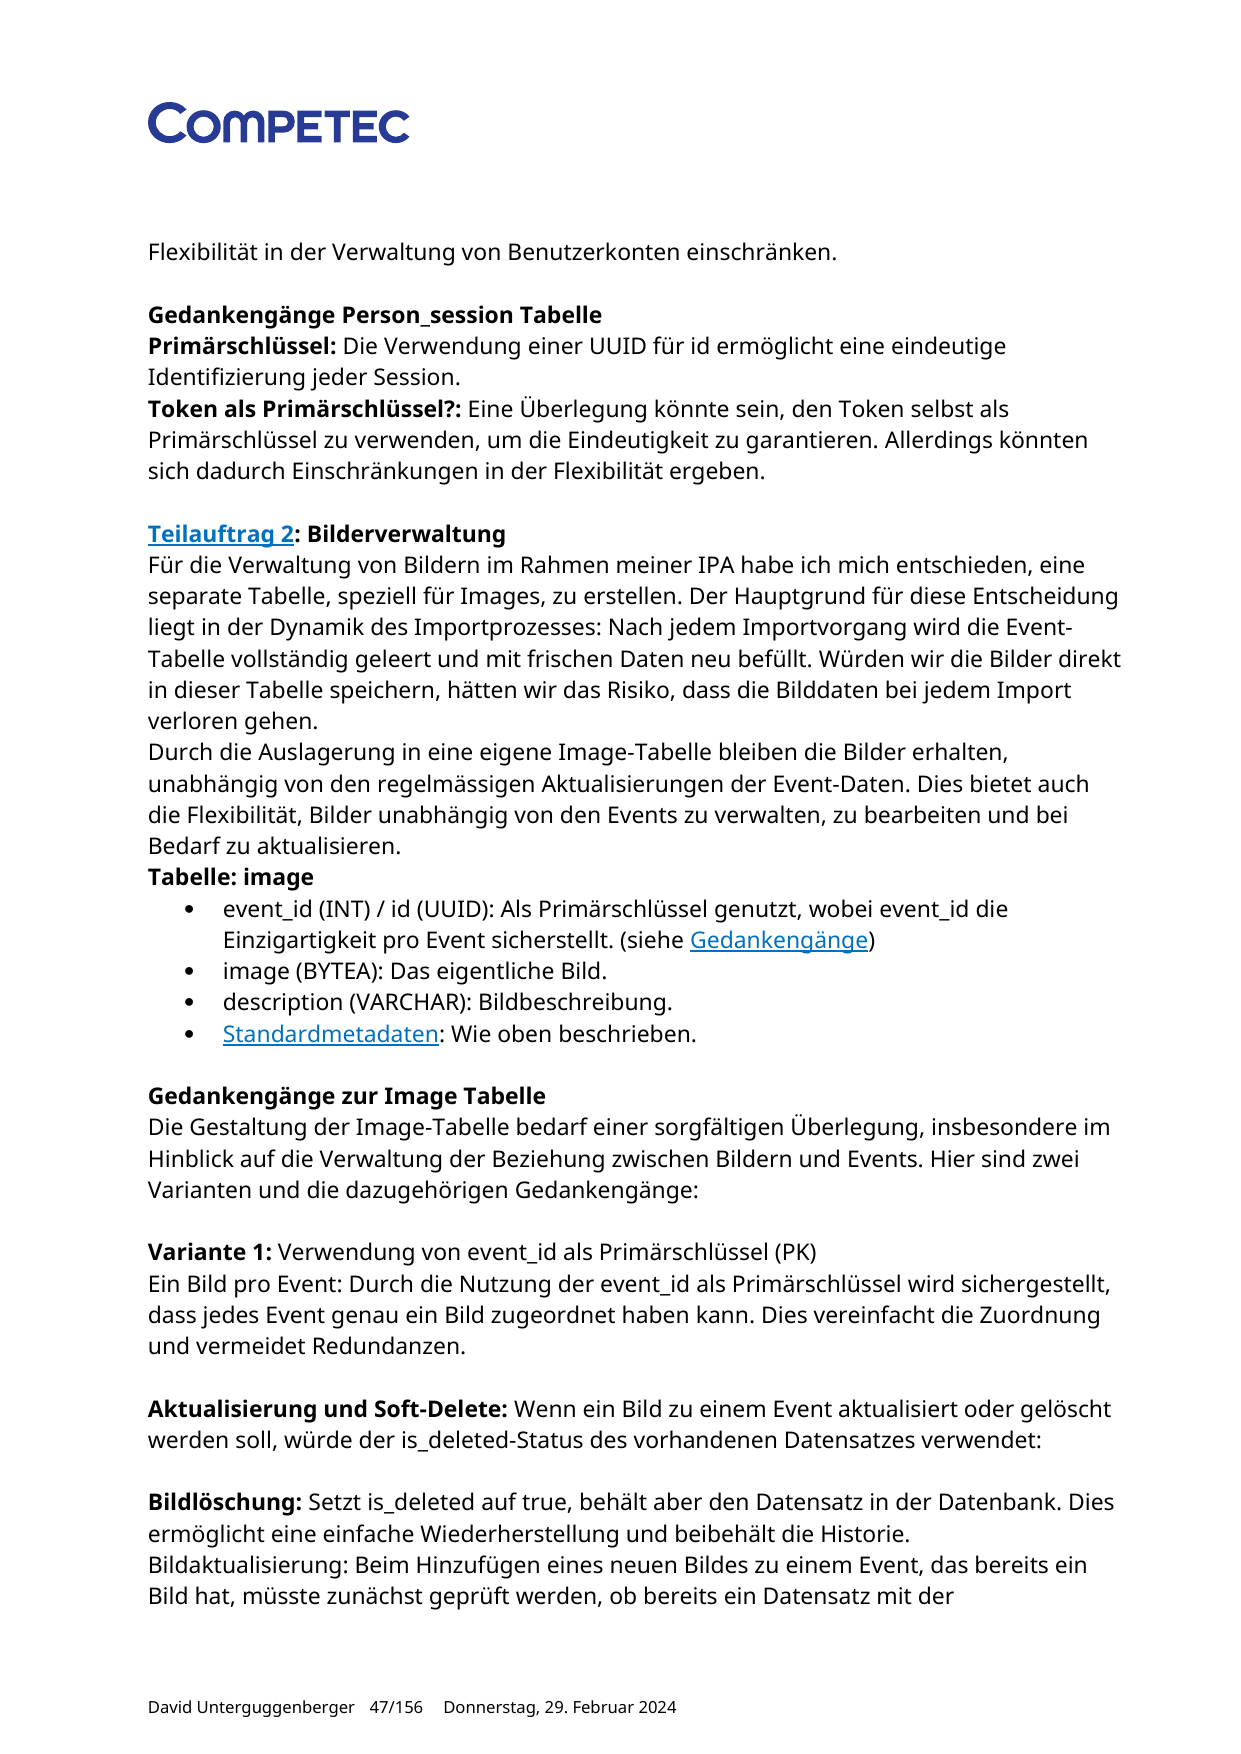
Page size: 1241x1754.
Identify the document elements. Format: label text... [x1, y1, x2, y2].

list event_id (INT) / id (UUID): Als Primärschlüssel genutzt, wobei event_id die Einzigartigkeit pro Event sicherstellt. (siehe Gedankengänge) [185, 892, 1122, 955]
text Aktualisierung und Soft-Delete: Wenn ein Bild zu einem Event aktualisiert oder gelöscht werden soll, würde der is_deleted-Status des vorhandenen Datensatzes verwendet: [148, 1392, 1122, 1455]
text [148, 236, 1122, 299]
text Ein Bild pro Event: Durch die Nutzung der event_id als Primärschlüssel wird sichergestellt, dass jedes Event genau ein Bild zugeordnet haben kann. Dies vereinfacht die Zuordnung und vermeidet Redundanzen. [148, 1267, 1122, 1361]
text Bildlöschung: Setzt is_deleted auf true, behält aber den Datensatz in der Datenbank. Dies ermöglicht eine einfache Wiederherstellung und beibehält die Historie. [148, 1486, 1122, 1549]
list description (VARCHAR): Bildbeschreibung. [185, 986, 1122, 1017]
text Durch die Auslagerung in eine eigene Image-Tabelle bleiben die Bilder erhalten, unabhängig von den regelmässigen Aktualisierungen der Event-Daten. Dies bietet auch die Flexibilität, Bilder unabhängig von den Events zu verwalten, zu bearbeiten und bei Bedarf zu aktualisieren. [148, 736, 1122, 861]
text Die Gestaltung der Image-Tabelle bedarf einer sorgfältigen Überlegung, insbesondere im Hinblick auf die Verwaltung der Beziehung zwischen Bildern und Events. Hier sind zwei Varianten und die dazugehörigen Gedankengänge: [148, 1111, 1122, 1205]
list Standardmetadaten: Wie oben beschrieben. [185, 1017, 1122, 1049]
text Gedankengänge zur Image Tabelle [148, 1080, 1122, 1111]
text Token als Primärschlüssel?: Eine Überlegung könnte sein, den Token selbst als Primärschlüssel zu verwenden, um die Eindeutigkeit zu garantieren. Allerdings könnten sich dadurch Einschränkungen in der Flexibilität ergeben. [148, 392, 1122, 486]
list image (BYTEA): Das eigentliche Bild. [185, 955, 1122, 986]
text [148, 1549, 1122, 1611]
text Gedankengänge Person_session Tabelle [148, 299, 1122, 330]
text Variante 1: Verwendung von event_id als Primärschlüssel (PK) [148, 1236, 1122, 1267]
text Primärschlüssel: Die Verwendung einer UUID für id ermöglicht eine eindeutige Identifizierung jeder Session. [148, 330, 1122, 392]
text Für die Verwaltung von Bildern im Rahmen meiner IPA habe ich mich entschieden, eine separate Tabelle, speziell für Images, zu erstellen. Der Hauptgrund für diese Entscheidung liegt in der Dynamik des Importprozesses: Nach jedem Importvorgang wird die Event-Tabelle vollständig geleert und mit frischen Daten neu befüllt. Würden wir die Bilder direkt in dieser Tabelle speichern, hätten wir das Risiko, dass die Bilddaten bei jedem Import verloren gehen. [148, 549, 1122, 736]
text Tabelle: image [148, 861, 1122, 892]
text Teilauftrag 2: Bilderverwaltung [148, 517, 1122, 549]
